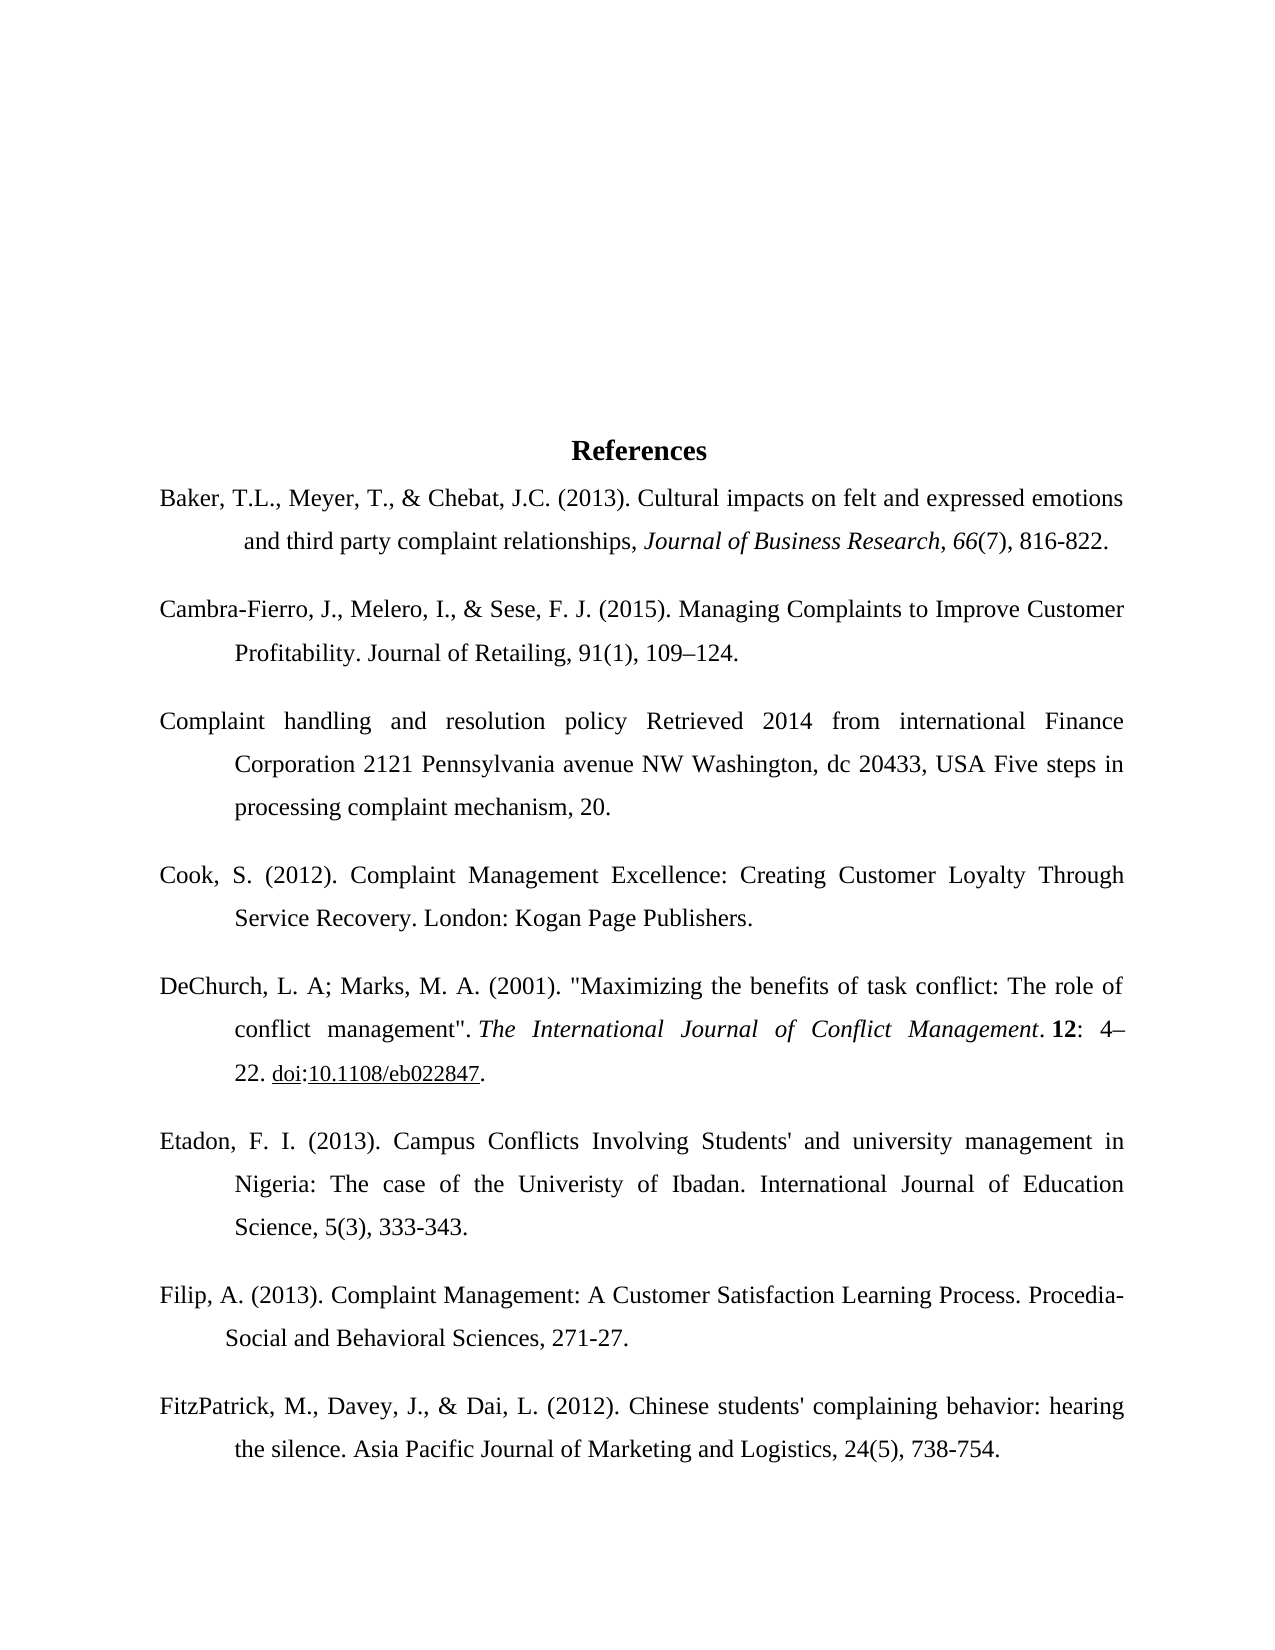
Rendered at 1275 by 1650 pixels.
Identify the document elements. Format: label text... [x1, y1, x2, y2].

text Cook, S. (2012). Complaint Management Excellence: Creating Customer Loyalty Through Service Recovery. London: Kogan Page Publishers. [159, 860, 1125, 932]
text Etadon, F. I. (2013). Campus Conflicts Involving Students' and university management in Nigeria: The case of the Univeristy of Ibadan. International Journal of Education Science, 5(3), 333-343. [159, 1126, 1125, 1241]
text FitzPatrick, M., Davey, J., & Dai, L. (2012). Chinese students' complaining behavior: hearing the silence. Asia Pacific Journal of Marketing and Logistics, 24(5), 738-754. [159, 1391, 1125, 1463]
text DeChurch, L. A; Marks, M. A. (2001). "Maximizing the benefits of task conflict: The role of conflict management". The International Journal of Conflict Management. 12: 4–22. doi:10.1108/eb022847. [159, 1000, 1125, 1086]
text Cambra-Fierro, J., Melero, I., & Sese, F. J. (2015). Managing Complaints to Improve Customer Profitability. Journal of Retailing, 91(1), 109–124. [159, 594, 1125, 666]
text Filip, A. (2013). Complaint Management: A Customer Satisfaction Learning Process. Procedia-Social and Behavioral Sciences, 271-27. [159, 1280, 1125, 1352]
text References [153, 433, 1125, 466]
text Baker, T.L., Meyer, T., & Chebat, J.C. (2013). Cultural impacts on felt and expressed emotions and third party complaint relationships, Journal of Business Research, 66(7), 816-822. [159, 483, 1125, 555]
text Complaint handling and resolution policy Retrieved 2014 from international Finance Corporation 2121 Pennsylvania avenue NW Washington, dc 20433, USA Five steps in processing complaint mechanism, 20. [159, 706, 1125, 821]
